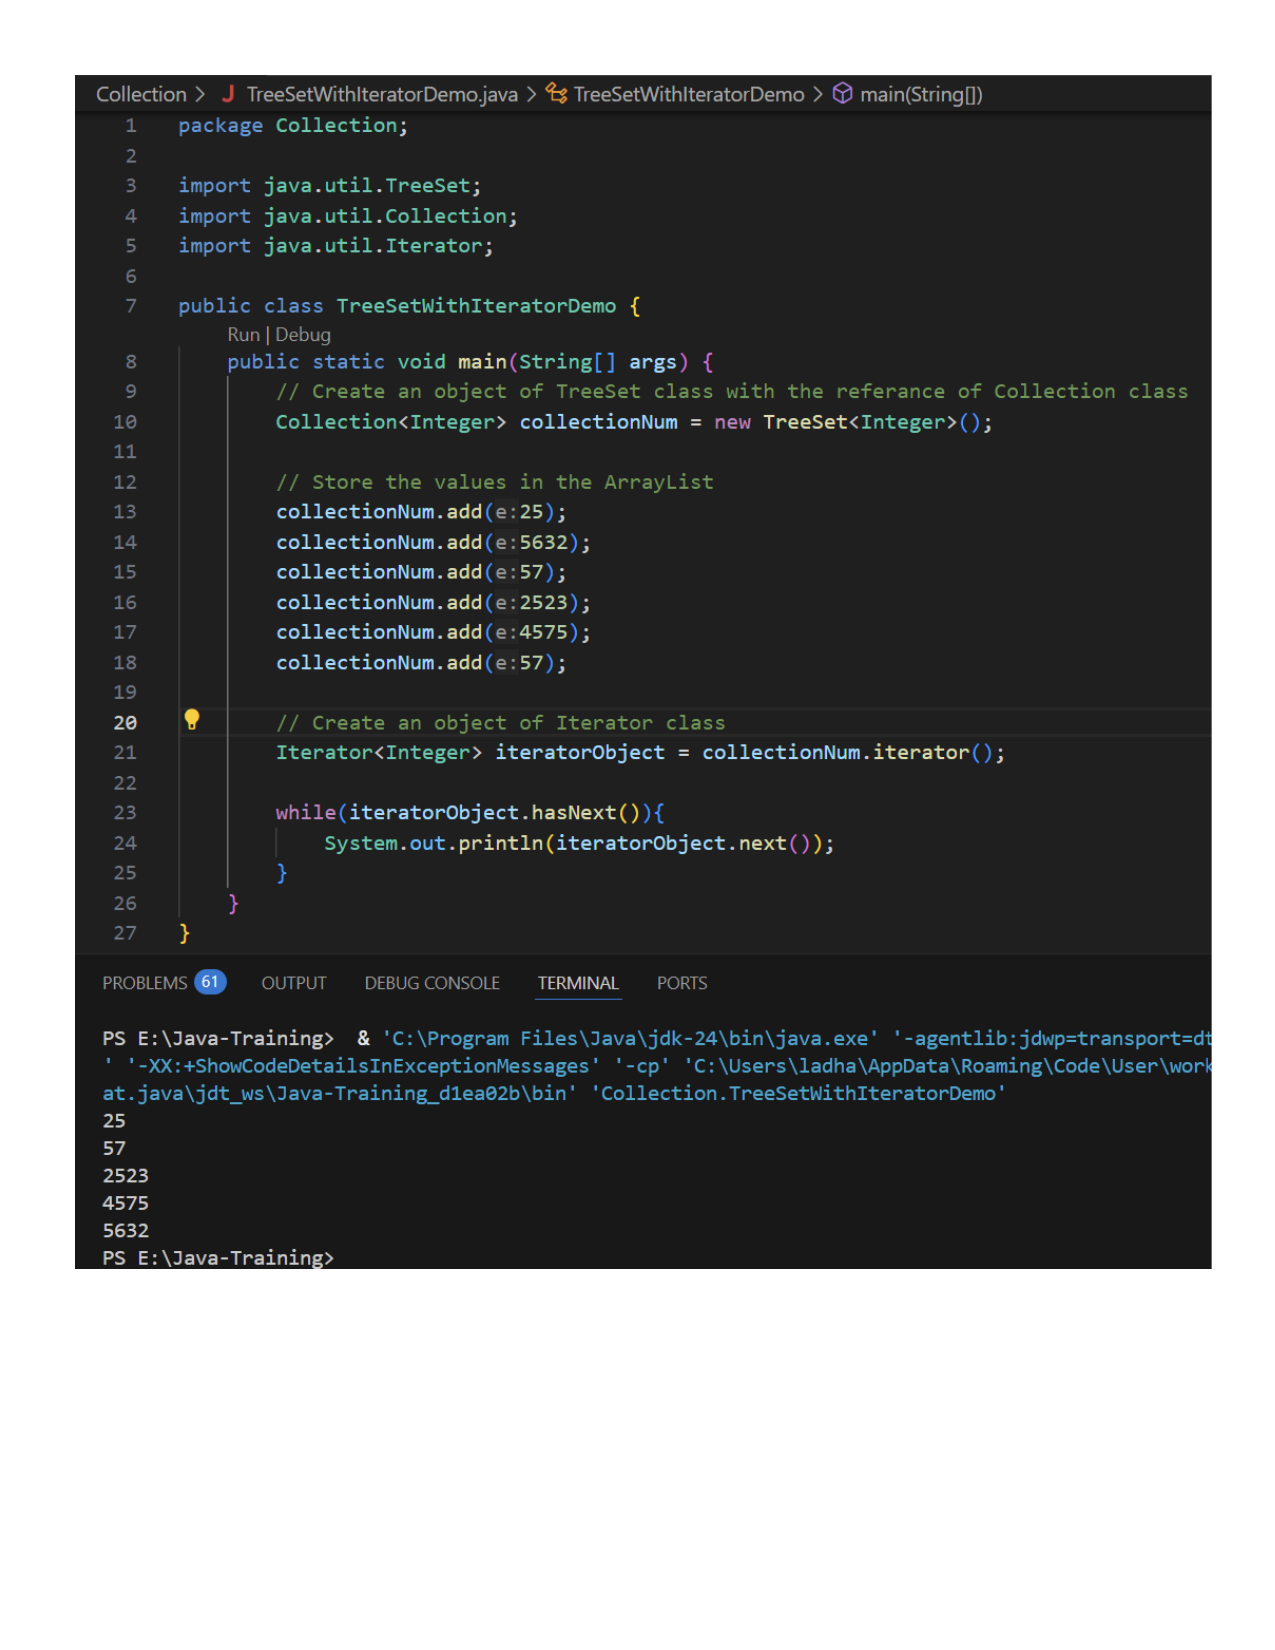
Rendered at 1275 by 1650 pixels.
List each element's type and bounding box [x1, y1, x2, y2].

picture [75, 75, 1212, 1269]
